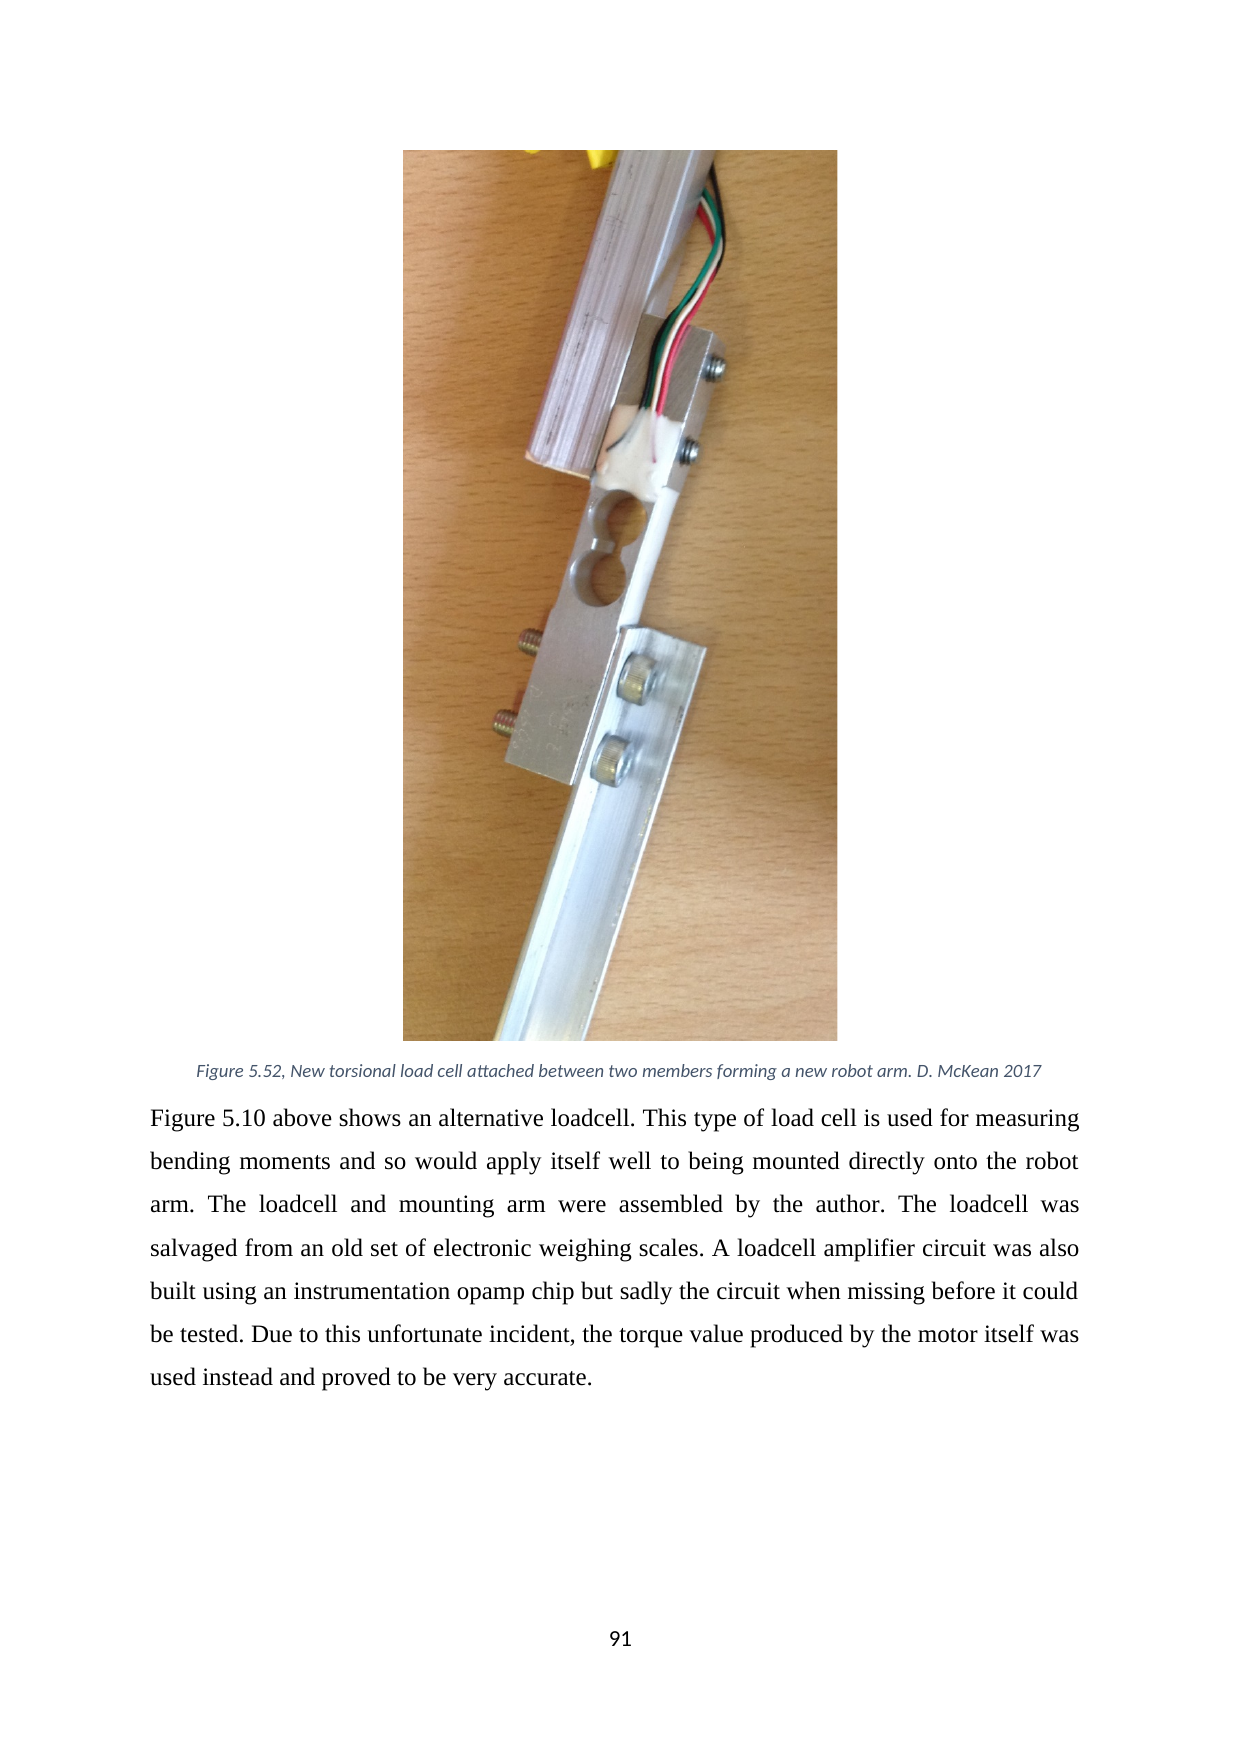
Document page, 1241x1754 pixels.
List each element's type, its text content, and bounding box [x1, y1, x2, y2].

text Figure 5.10 above shows an alternative loadcell. This type of load cell is used for measuring bending moments and so would apply itself well to being mounted directly onto the robot arm. The loadcell and mounting arm were assembled by the author. The loadcell was salvaged from an old set of electronic weighing scales. A loadcell amplifier circuit was also built using an instrumentation opamp chip but sadly the circuit when missing before it could be tested. Due to this unfortunate incident, the torque value produced by the motor itself was used instead and proved to be very accurate. [150, 1103, 1080, 1391]
picture [403, 150, 838, 1041]
